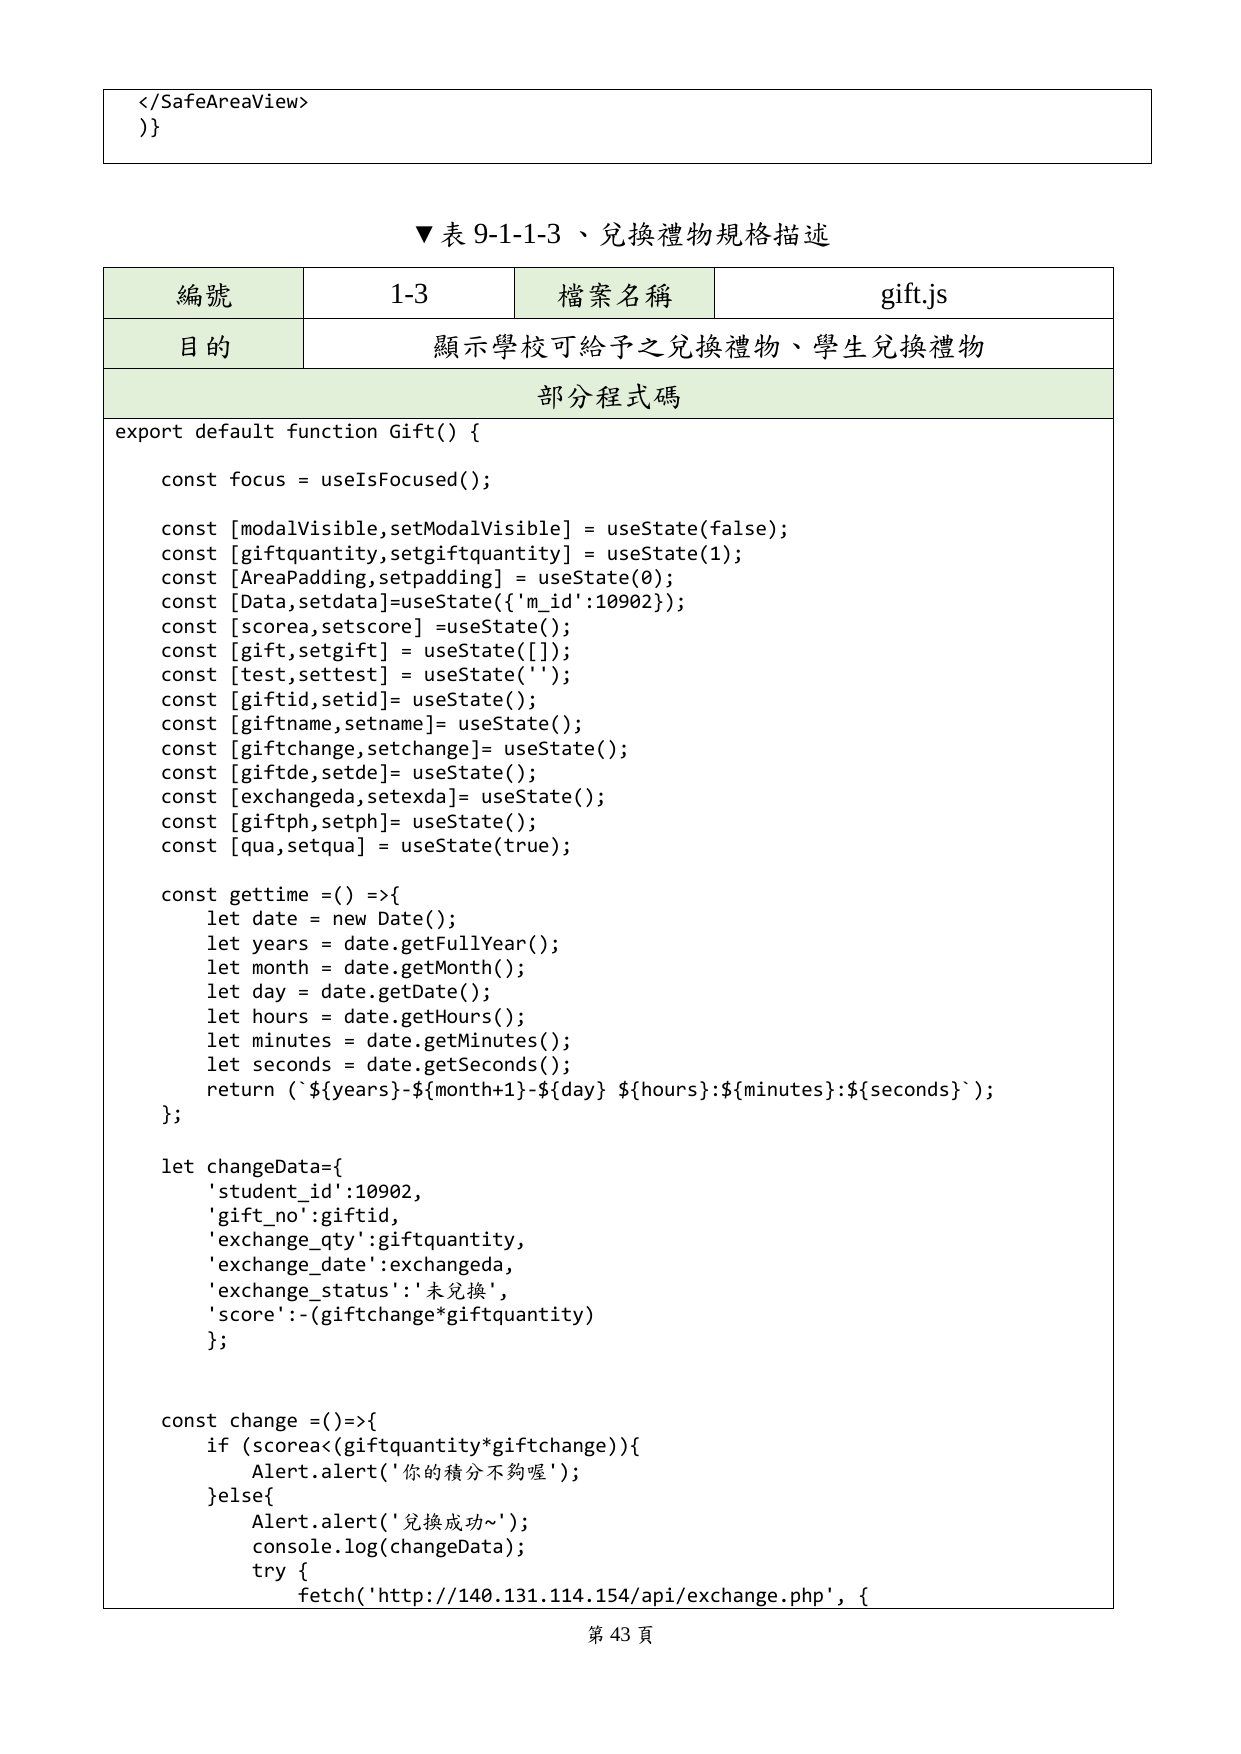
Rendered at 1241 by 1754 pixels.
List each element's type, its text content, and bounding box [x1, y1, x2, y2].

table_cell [104, 419, 1113, 1607]
table_header gift.js [715, 268, 1113, 318]
table_header 編號 [104, 268, 303, 318]
table_cell 顯示學校可給予之兌換禮物、學生兌換禮物 [304, 319, 1113, 368]
table_header 1-3 [304, 268, 514, 318]
table_cell 目的 [104, 319, 303, 368]
table_header 檔案名稱 [515, 268, 714, 318]
table_cell 部分程式碼 [104, 369, 1113, 418]
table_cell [104, 90, 1151, 162]
text ▼表9-1-1-3 、兌換禮物規格描述 [89, 214, 1152, 249]
